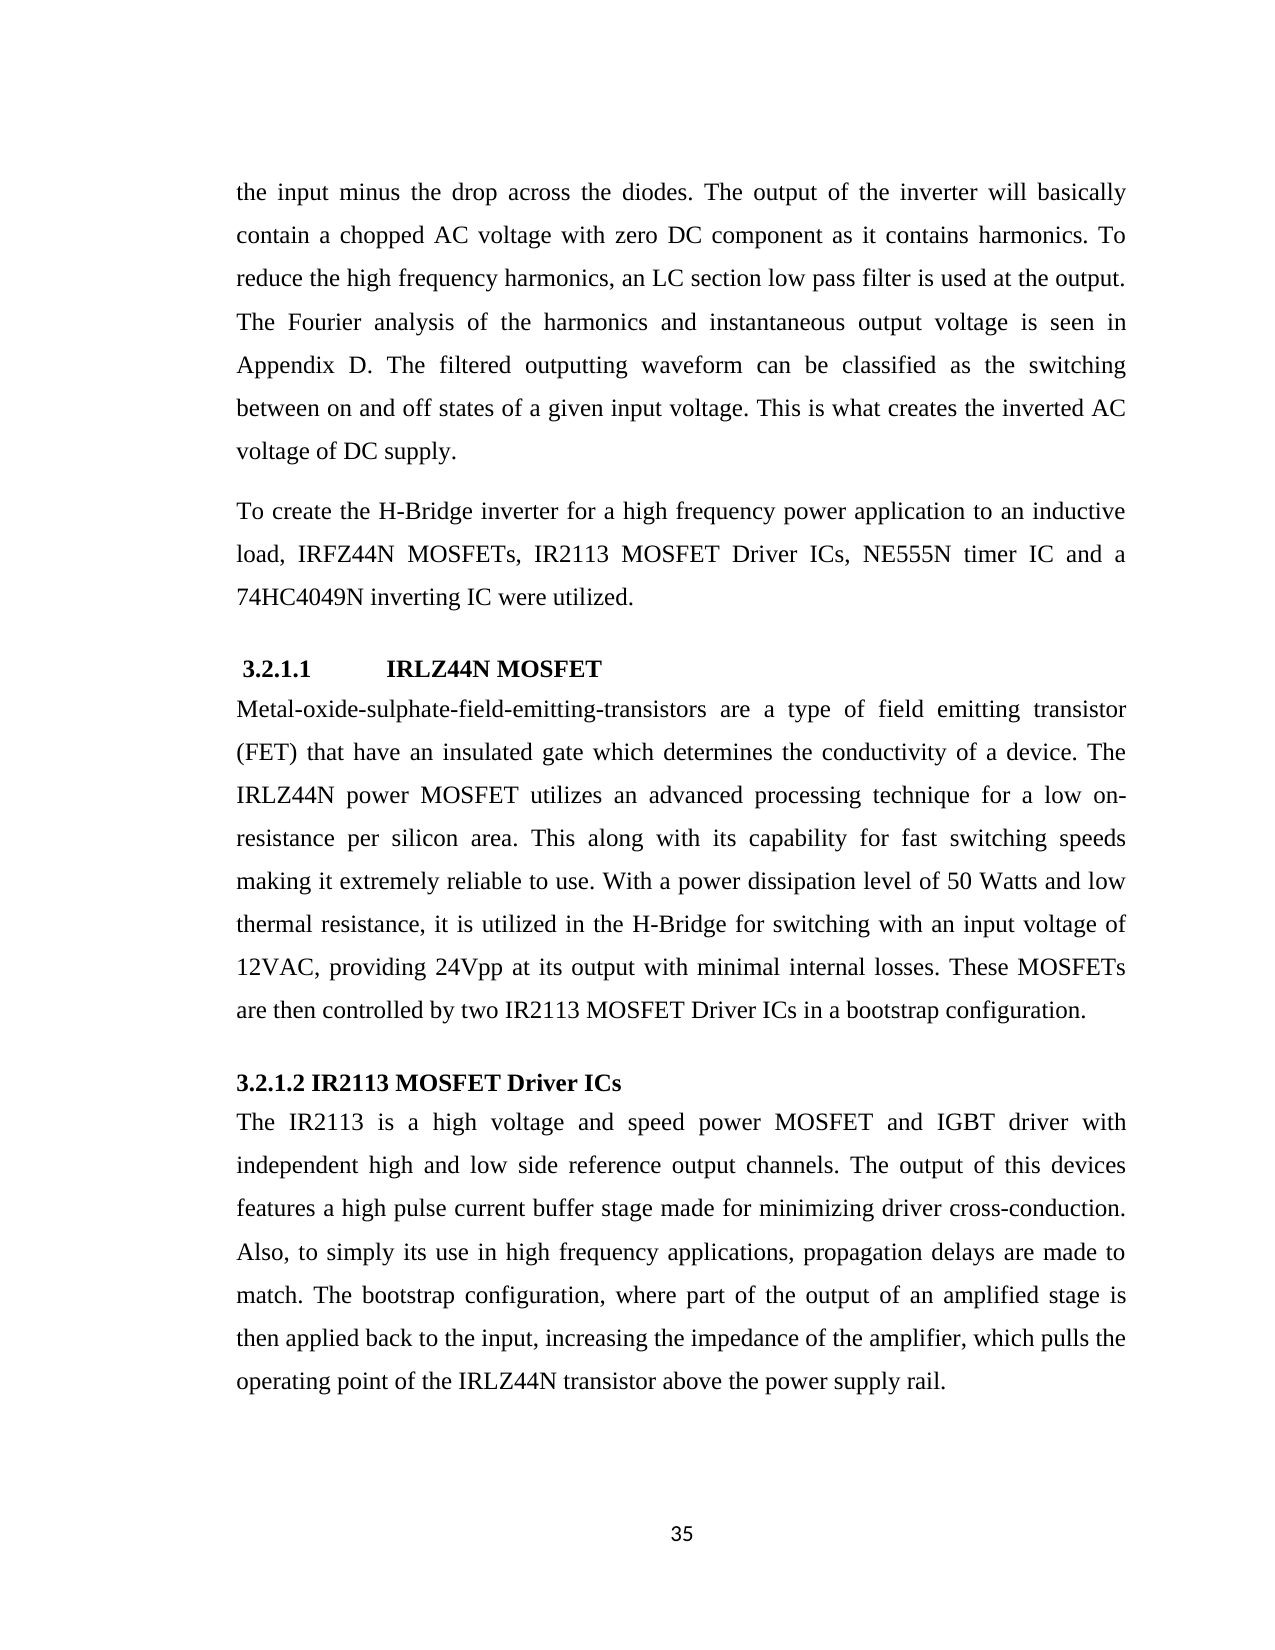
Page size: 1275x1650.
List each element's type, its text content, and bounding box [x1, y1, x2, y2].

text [236, 177, 1127, 465]
text Metal-oxide-sulphate-field-emitting-transistors are a type of field emitting transistor (FET) that have an insulated gate which determines the conductivity of a device. The IRLZ44N power MOSFET utilizes an advanced processing technique for a low on-resistance per silicon area. This along with its capability for fast switching speeds making it extremely reliable to use. With a power dissipation level of 50 Watts and low thermal resistance, it is utilized in the H-Bridge for switching with an input voltage of 12VAC, providing 24Vpp at its output with minimal internal losses. These MOSFETs are then controlled by two IR2113 MOSFET Driver ICs in a bootstrap configuration. [236, 694, 1127, 1024]
text The IR2113 is a high voltage and speed power MOSFET and IGBT driver with independent high and low side reference output channels. The output of this devices features a high pulse current buffer stage made for minimizing driver cross-conduction. Also, to simply its use in high frequency applications, propagation delays are made to match. The bootstrap configuration, where part of the output of an amplified stage is then applied back to the input, increasing the impedance of the amplifier, which pulls the operating point of the IRLZ44N transistor above the power supply rail. [236, 1107, 1127, 1395]
text To create the H-Bridge inverter for a high frequency power application to an inductive load, IRFZ44N MOSFETs, IR2113 MOSFET Driver ICs, NE555N timer IC and a 74HC4049N inverting IC were utilized. [236, 496, 1127, 611]
subtitle 3.2.1.2 IR2113 MOSFET Driver ICs [236, 1068, 1127, 1097]
subtitle 3.2.1.1 IRLZ44N MOSFET [236, 654, 1127, 683]
